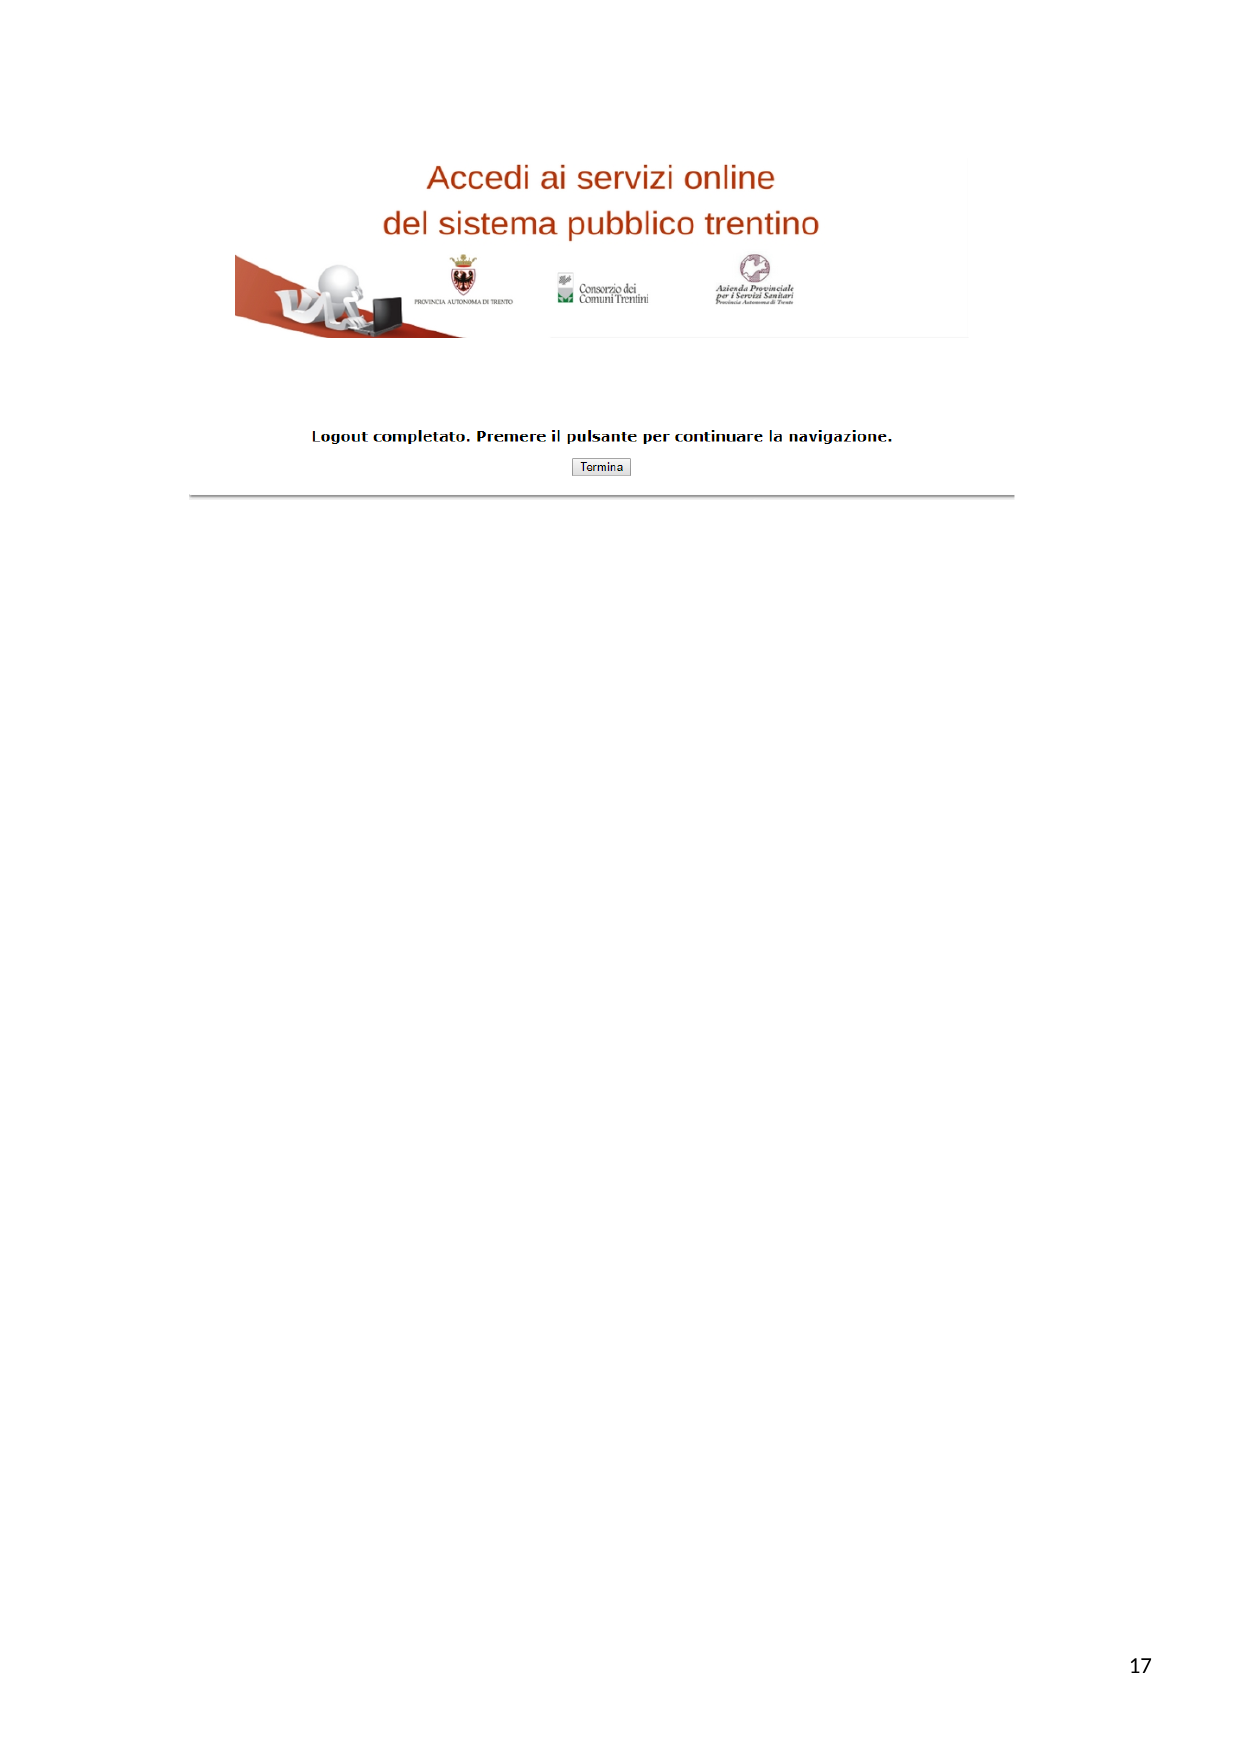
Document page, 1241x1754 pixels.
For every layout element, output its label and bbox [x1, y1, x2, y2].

picture [181, 158, 1059, 517]
